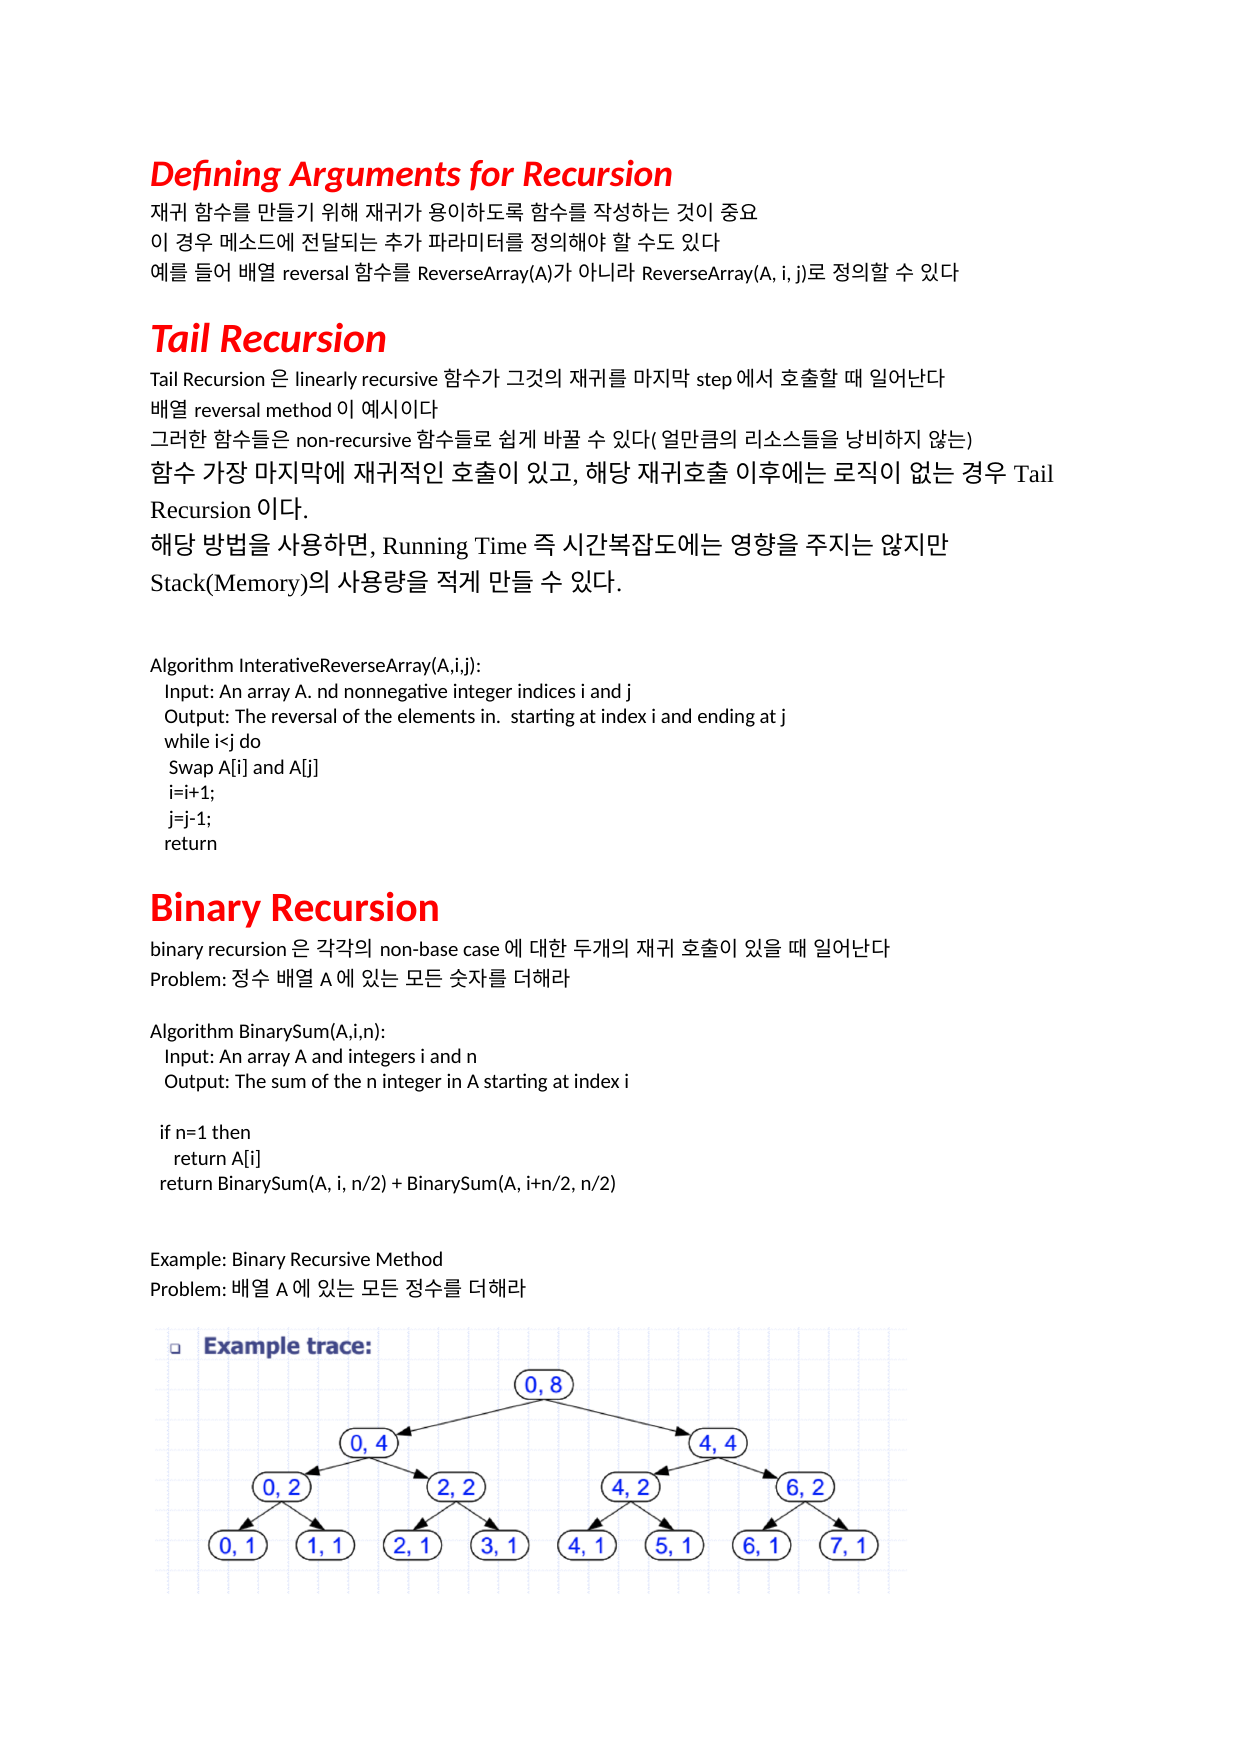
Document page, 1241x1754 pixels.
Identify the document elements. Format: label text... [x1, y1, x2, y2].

text Algorithm BinarySum(A,i,n): [150, 1018, 1090, 1043]
text while i<j do [150, 729, 1090, 754]
text Problem: 배열 A에 있는 모든 정수를 더해라 [150, 1272, 1090, 1302]
text Swap A[i] and A[j] [150, 754, 1090, 779]
text 예를 들어 배열 reversal 함수를 ReverseArray(A)가 아니라 ReverseArray(A, i, j)로 정의할 수 있다 [150, 256, 1090, 286]
text i=i+1; [150, 779, 1090, 805]
text binary recursion은 각각의 non-base case에 대한 두개의 재귀 호출이 있을 때 일어난다 [150, 932, 1090, 962]
text Output: The sum of the n integer in A starting at index i [150, 1069, 1090, 1094]
text j=j-1; [150, 805, 1090, 830]
text Binary Recursion [150, 881, 1090, 932]
text Input: An array A and integers i and n [150, 1043, 1090, 1069]
text 재귀 함수를 만들기 위해 재귀가 용이하도록 함수를 작성하는 것이 중요 [150, 196, 1090, 226]
text Stack(Memory)의 사용량을 적게 만들 수 있다. [150, 562, 1090, 598]
text return BinarySum(A, i, n/2) + BinarySum(A, i+n/2, n/2) [150, 1170, 1090, 1196]
text Output: The reversal of the elements in. starting at index i and ending at j [150, 703, 1090, 729]
text Problem: 정수 배열 A에 있는 모든 숫자를 더해라 [150, 962, 1090, 992]
text 그러한 함수들은 non-recursive 함수들로 쉽게 바꿀 수 있다( 얼만큼의 리소스들을 낭비하지 않는) [150, 423, 1090, 453]
text 이 경우 메소드에 전달되는 추가 파라미터를 정의해야 할 수도 있다 [150, 226, 1090, 256]
text Algorithm InterativeReverseArray(A,i,j): [150, 652, 1090, 678]
text 배열 reversal method이 예시이다 [150, 393, 1090, 423]
picture [154, 1327, 908, 1594]
text Example: Binary Recursive Method [150, 1247, 1090, 1272]
text Tail Recursion은 linearly recursive 함수가 그것의 재귀를 마지막 step에서 호출할 때 일어난다 [150, 363, 1090, 393]
text Defining Arguments for Recursion [150, 150, 1090, 196]
text Tail Recursion [150, 312, 1090, 363]
text return A[i] [150, 1145, 1090, 1170]
text 해당 방법을 사용하면, Running Time 즉 시간복잡도에는 영향을 주지는 않지만 [150, 526, 1090, 562]
text return [150, 830, 1090, 856]
text if n=1 then [150, 1119, 1090, 1145]
text Input: An array A. nd nonnegative integer indices i and j [150, 678, 1090, 703]
text 함수 가장 마지막에 재귀적인 호출이 있고, 해당 재귀호출 이후에는 로직이 없는 경우 Tail Recursion이다. [150, 453, 1090, 526]
